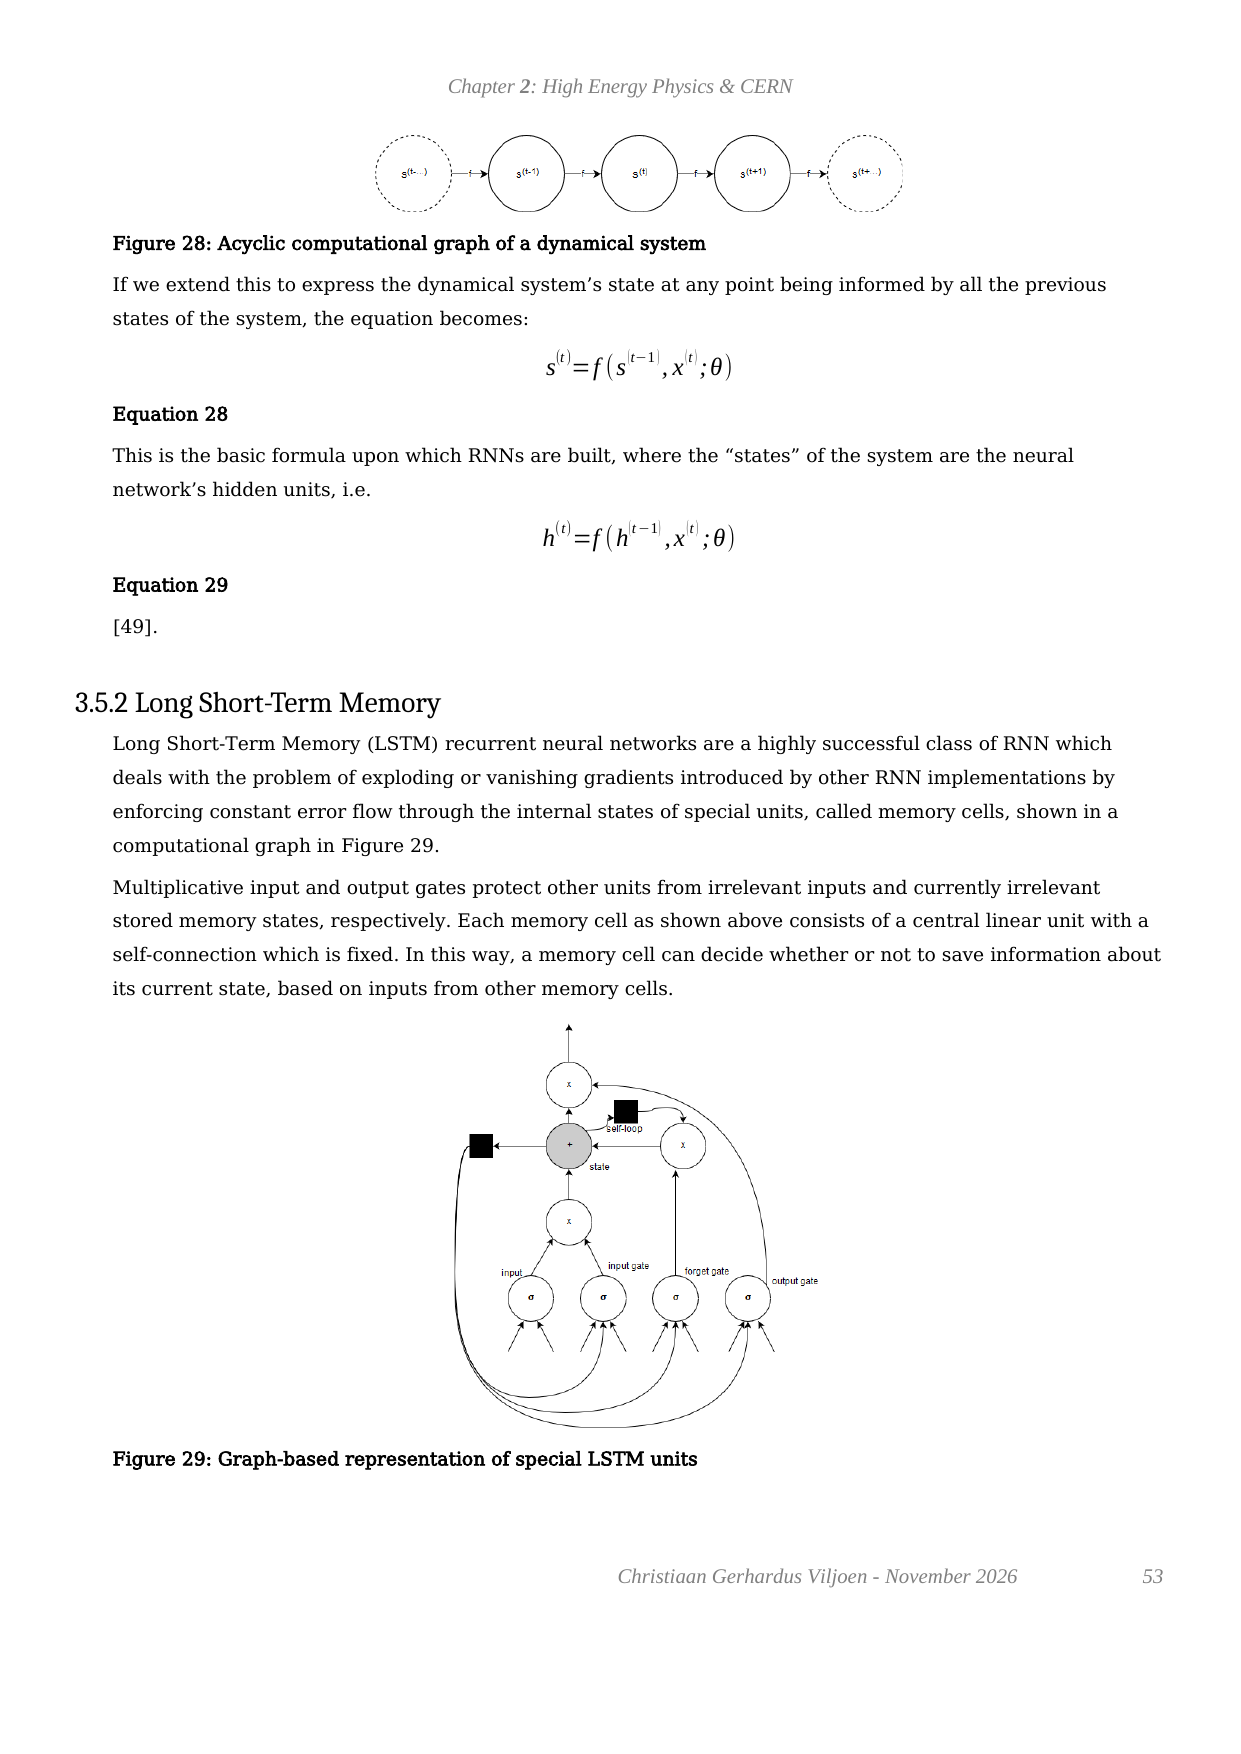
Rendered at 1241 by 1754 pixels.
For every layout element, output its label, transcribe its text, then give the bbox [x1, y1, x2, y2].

text Equation 29 [112, 573, 1165, 595]
text Figure 28: Acyclic computational graph of a dynamical system [112, 231, 1165, 253]
text Figure 29: Graph-based representation of special LSTM units [112, 1447, 1165, 1469]
picture [454, 1018, 824, 1428]
text Multiplicative input and output gates protect other units from irrelevant inputs and currently irrelevant stored memory states, respectively. Each memory cell as shown above consists of a central linear unit with a self-connection which is fixed. In this way, a memory cell can decide whether or not to save information about its current state, based on inputs from other memory cells. [112, 875, 1165, 999]
picture [375, 135, 903, 212]
text Long Short-Term Memory (LSTM) recurrent neural networks are a highly successful class of RNN which deals with the problem of exploding or vanishing gradients introduced by other RNN implementations by enforcing constant error flow through the internal states of special units, called memory cells, shown in a computational graph in Figure 29. [112, 732, 1165, 856]
text If we extend this to express the dynamical system’s state at any point being informed by all the previous states of the system, the equation becomes: [112, 273, 1165, 329]
text Equation 28 [112, 402, 1165, 424]
subtitle Long Short-Term Memory [75, 686, 1165, 719]
text . [112, 615, 1165, 637]
text This is the basic formula upon which RNNs are built, where the “states” of the system are the neural network’s hidden units, i.e. [112, 444, 1165, 500]
